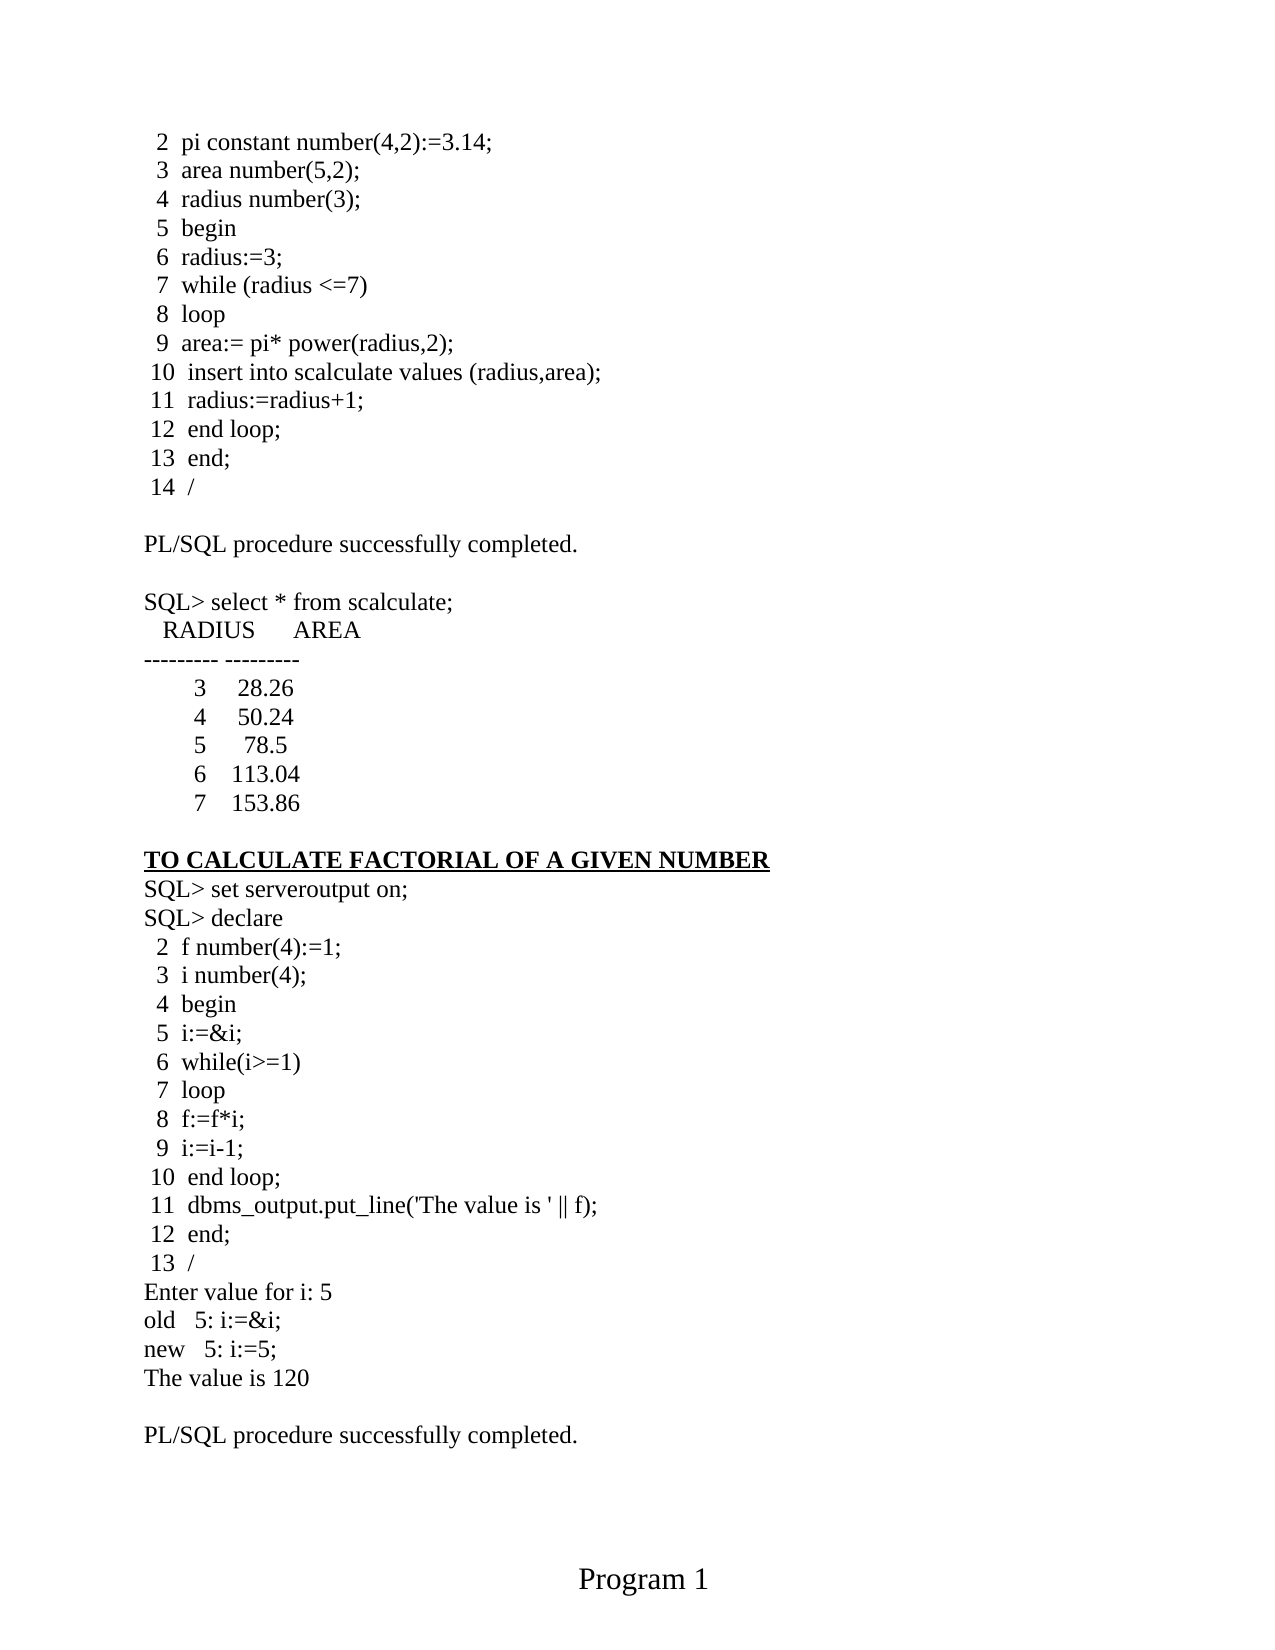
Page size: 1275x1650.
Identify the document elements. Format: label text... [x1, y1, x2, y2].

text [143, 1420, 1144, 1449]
text 8 loop [143, 299, 1144, 328]
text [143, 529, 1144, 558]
text 6 radius:=3; [143, 242, 1144, 270]
text 7 while (radius <=7) [143, 270, 1144, 299]
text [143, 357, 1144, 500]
text 3 area number(5,2); [143, 155, 1144, 184]
text 5 begin [143, 213, 1144, 242]
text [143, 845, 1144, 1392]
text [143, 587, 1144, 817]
text 4 radius number(3); [143, 184, 1144, 213]
text 9 area:= pi* power(radius,2); [143, 328, 1144, 357]
text 2 pi constant number(4,2):=3.14; [143, 127, 1144, 155]
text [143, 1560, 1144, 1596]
